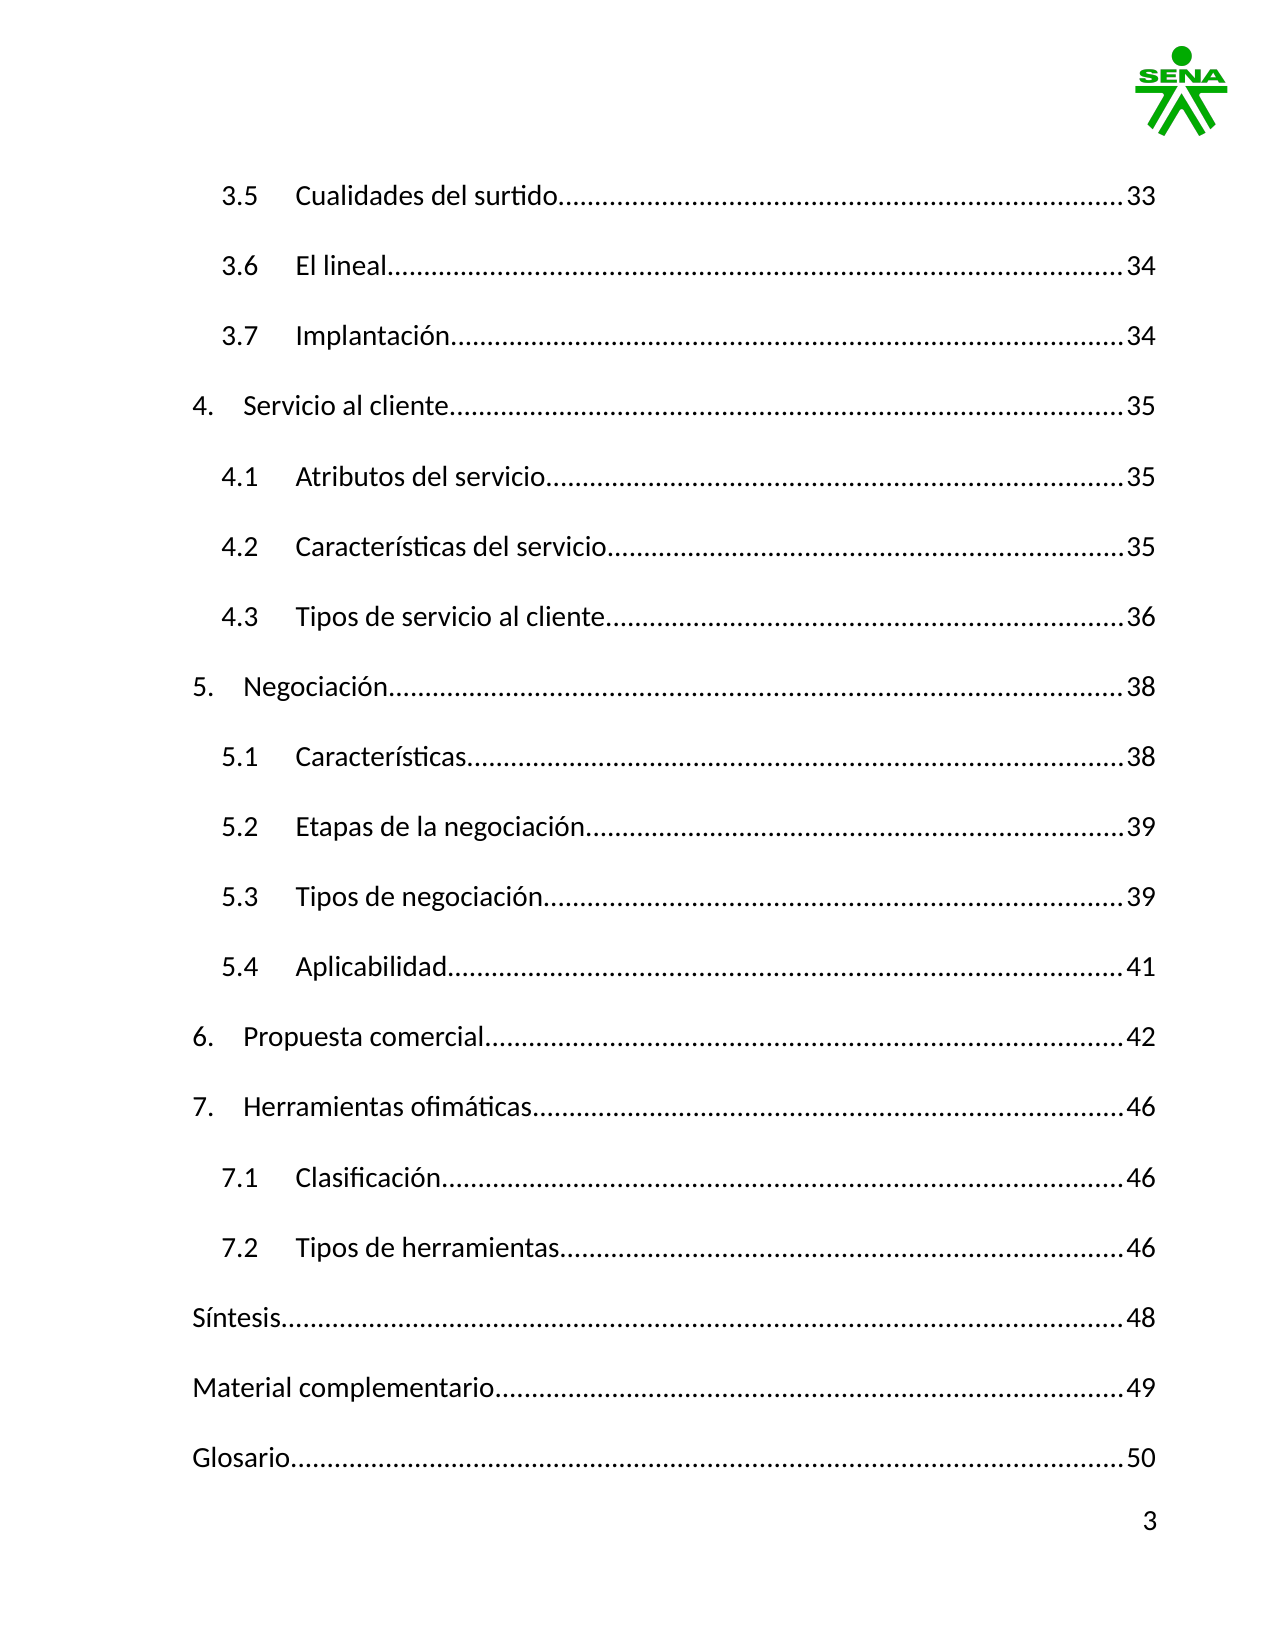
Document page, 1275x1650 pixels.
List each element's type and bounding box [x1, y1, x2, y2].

picture [1135, 46, 1228, 136]
